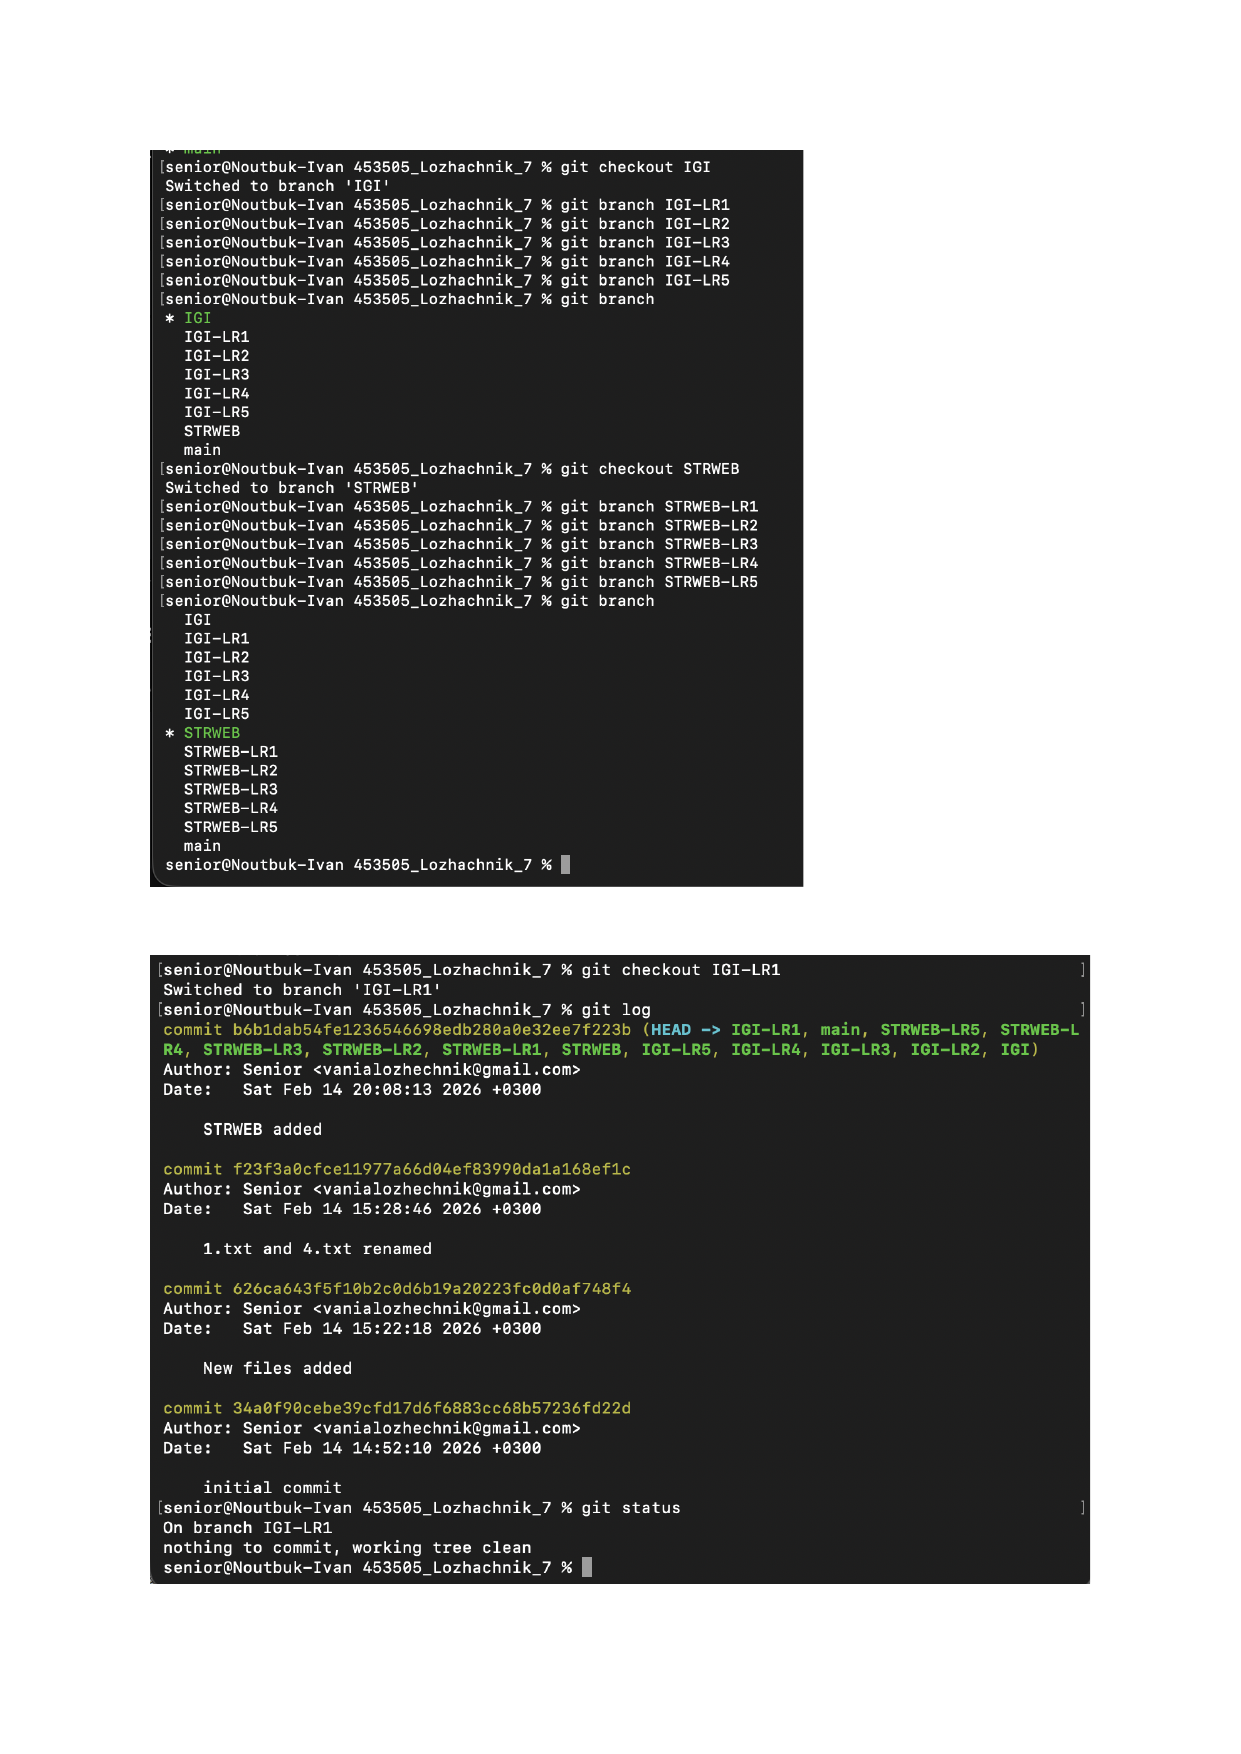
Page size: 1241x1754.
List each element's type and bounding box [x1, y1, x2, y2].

picture [150, 150, 804, 887]
picture [150, 955, 1091, 1584]
